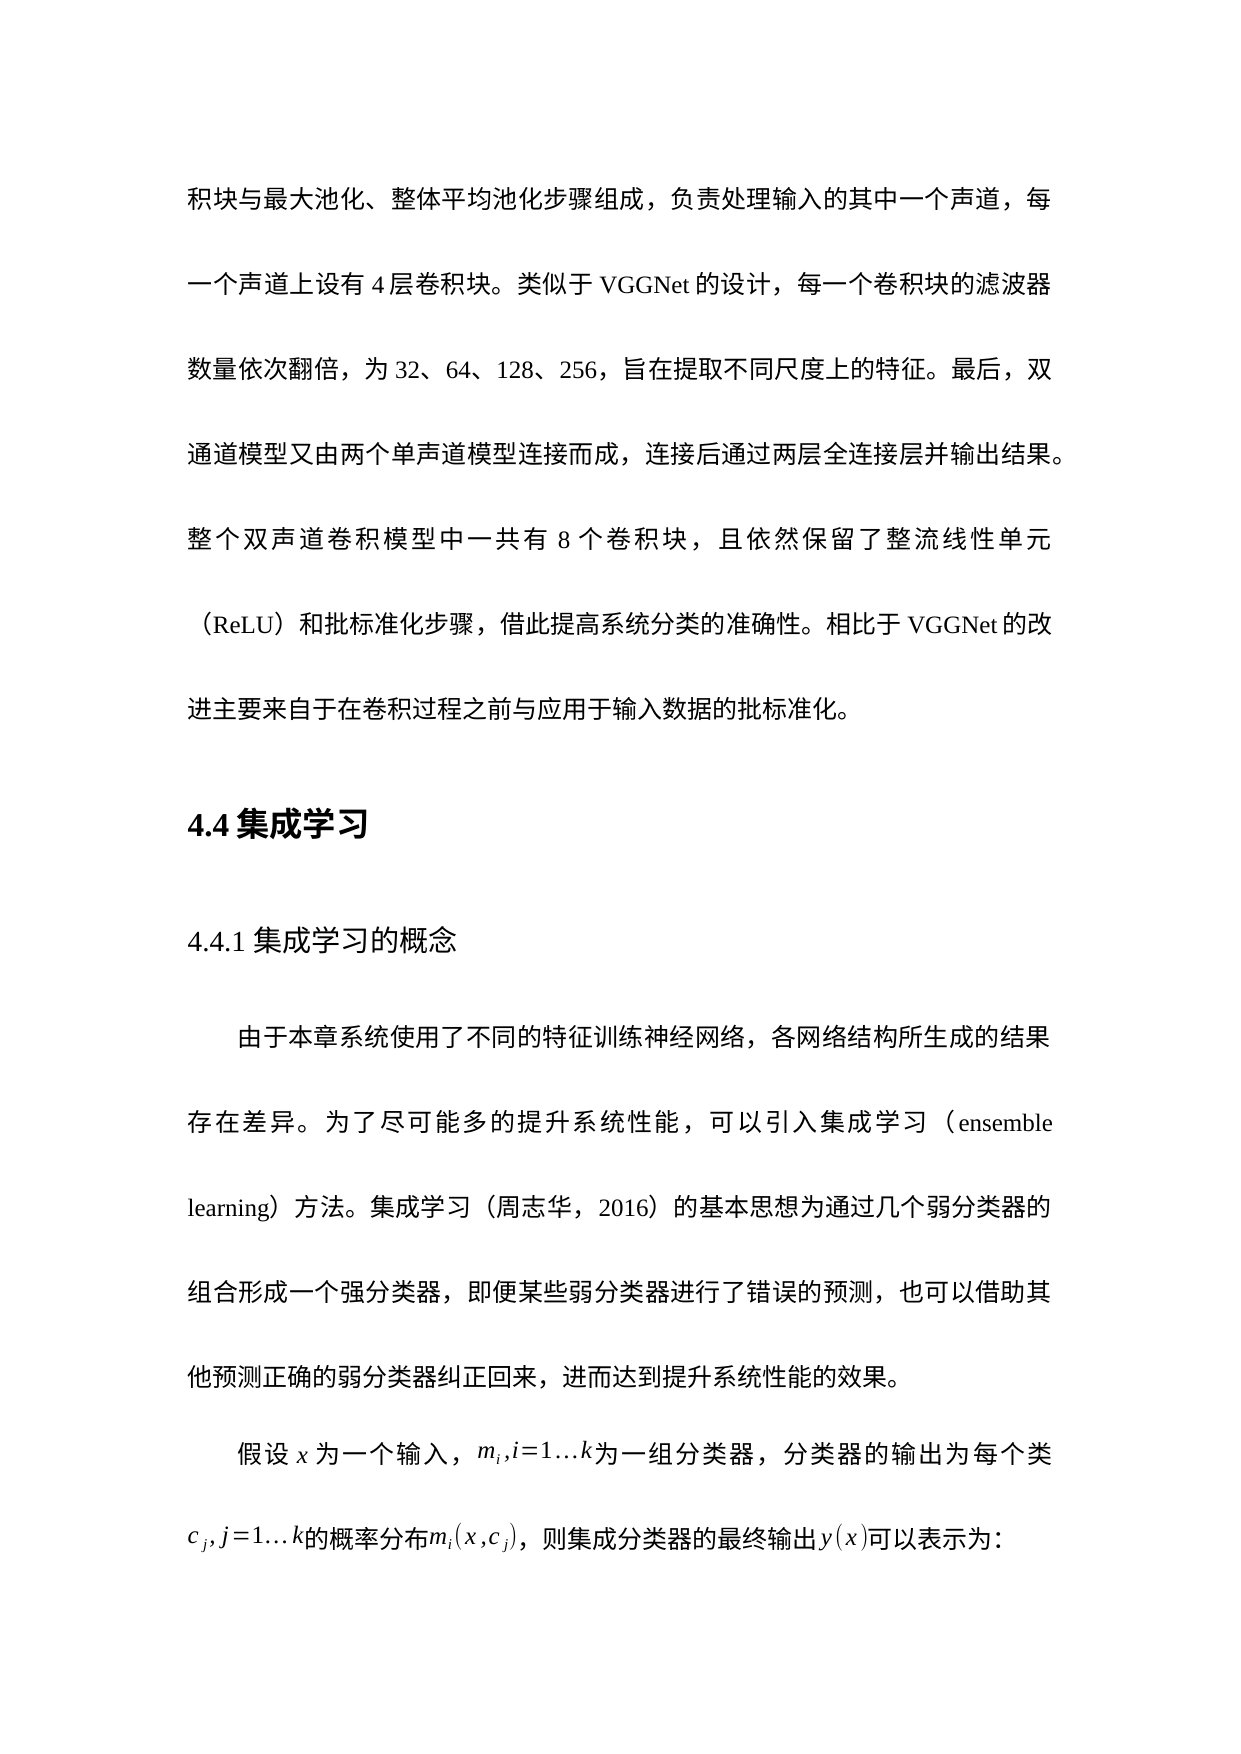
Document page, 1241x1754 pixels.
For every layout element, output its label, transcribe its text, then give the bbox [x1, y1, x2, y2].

subtitle 4.4集成学习 [187, 788, 1053, 856]
subtitle 4.4.1 集成学习的概念 [187, 905, 1053, 973]
text 由于本章系统使用了不同的特征训练神经网络，各网络结构所生成的结果存在差异。为了尽可能多的提升系统性能，可以引入集成学习（ensemble learning）方法。集成学习（周志华，2016）的基本思想为通过几个弱分类器的组合形成一个强分类器，即便某些弱分类器进行了错误的预测，也可以借助其他预测正确的弱分类器纠正回来，进而达到提升系统性能的效果。 [187, 1002, 1053, 1409]
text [187, 164, 1053, 741]
text 假设x为一个输入，为一组分类器，分类器的输出为每个类的概率分布，则集成分类器的最终输出可以表示为： [187, 1418, 1053, 1571]
